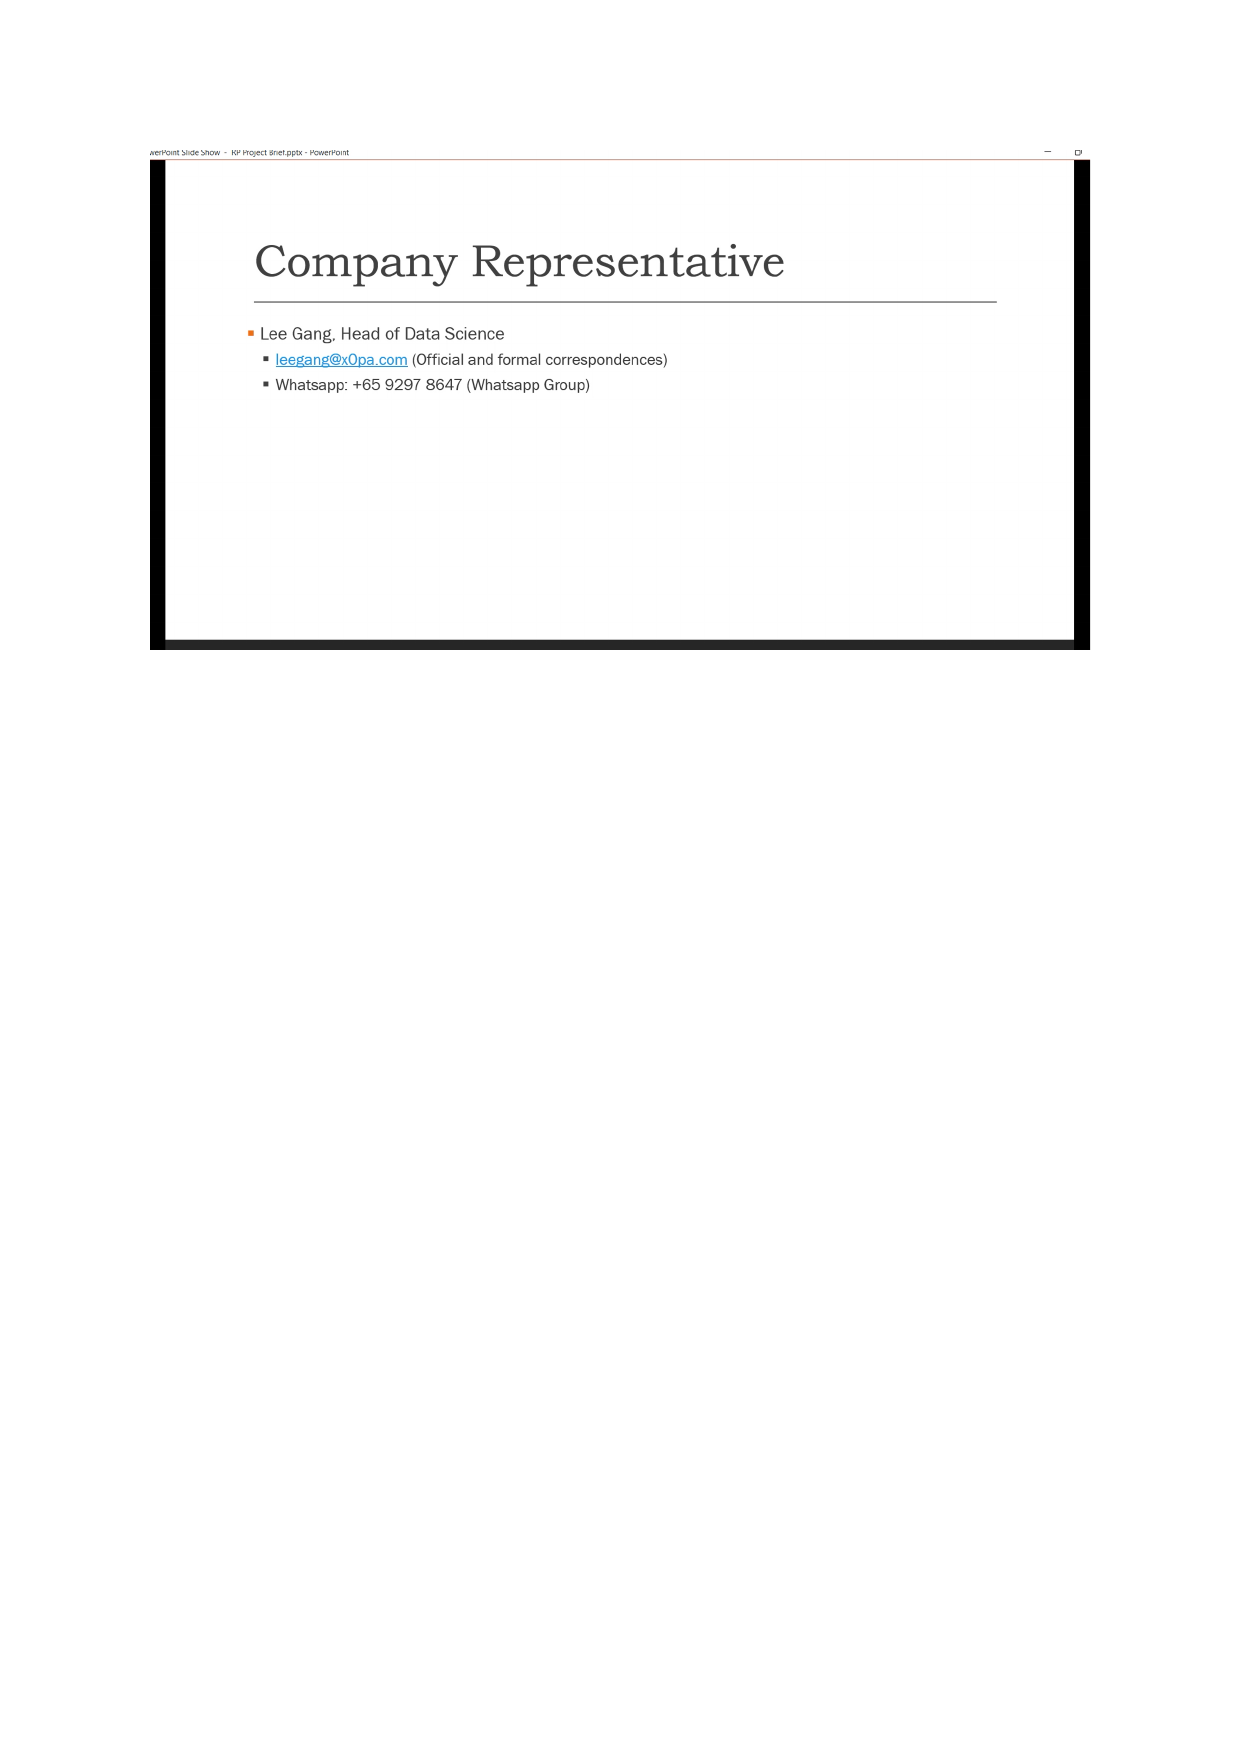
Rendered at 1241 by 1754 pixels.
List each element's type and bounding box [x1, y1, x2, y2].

picture [150, 150, 1091, 650]
